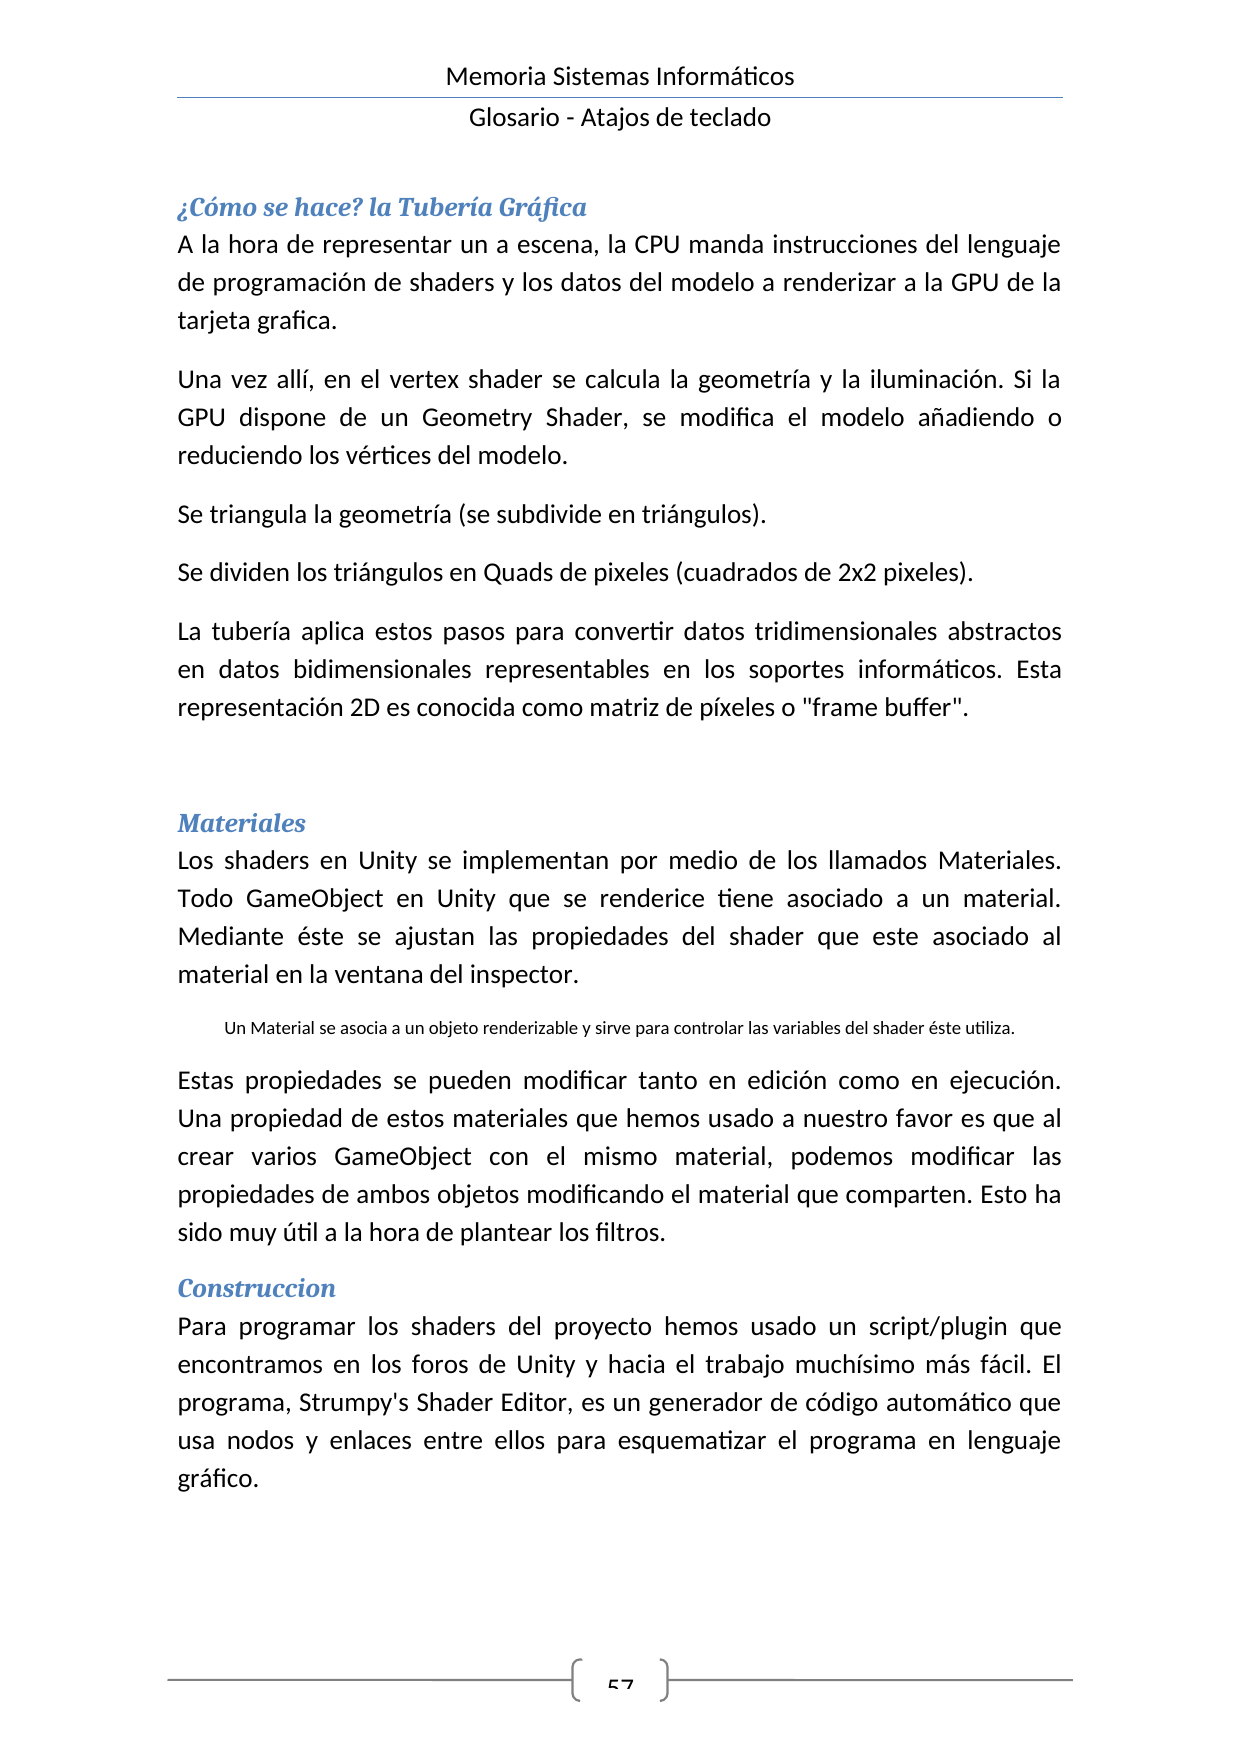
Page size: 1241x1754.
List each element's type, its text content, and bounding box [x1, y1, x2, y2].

subtitle ¿Cómo se hace? la Tubería Gráfica [177, 192, 1063, 223]
text Se dividen los triángulos en Quads de pixeles (cuadrados de 2x2 pixeles). [177, 556, 1063, 588]
text La tubería aplica estos pasos para convertir datos tridimensionales abstractos en datos bidimensionales representables en los soportes informáticos. Esta representación 2D es conocida como matriz de píxeles o "frame buffer". [177, 614, 1063, 723]
text Un Material se asocia a un objeto renderizable y sirve para controlar las variables del shader éste utiliza. [177, 1016, 1063, 1039]
text Se triangula la geometría (se subdivide en triángulos). [177, 497, 1063, 530]
text Una vez allí, en el vertex shader se calcula la geometría y la iluminación. Si la GPU dispone de un Geometry Shader, se modifica el modelo añadiendo o reduciendo los vértices del modelo. [177, 362, 1063, 471]
text Estas propiedades se pueden modificar tanto en edición como en ejecución. Una propiedad de estos materiales que hemos usado a nuestro favor es que al crear varios GameObject con el mismo material, podemos modificar las propiedades de ambos objetos modificando el material que comparten. Esto ha sido muy útil a la hora de plantear los filtros. [177, 1063, 1063, 1248]
subtitle Materiales [177, 808, 1063, 839]
text A la hora de representar un a escena, la CPU manda instrucciones del lenguaje de programación de shaders y los datos del modelo a renderizar a la GPU de la tarjeta grafica. [177, 228, 1063, 336]
text Para programar los shaders del proyecto hemos usado un script/plugin que encontramos en los foros de Unity y hacia el trabajo muchísimo más fácil. El programa, Strumpy's Shader Editor, es un generador de código automático que usa nodos y enlaces entre ellos para esquematizar el programa en lenguaje gráfico. [177, 1309, 1063, 1494]
subtitle Construccion [177, 1273, 1063, 1304]
text Los shaders en Unity se implementan por medio de los llamados Materiales. Todo GameObject en Unity que se renderice tiene asociado a un material. Mediante éste se ajustan las propiedades del shader que este asociado al material en la ventana del inspector. [177, 843, 1063, 990]
